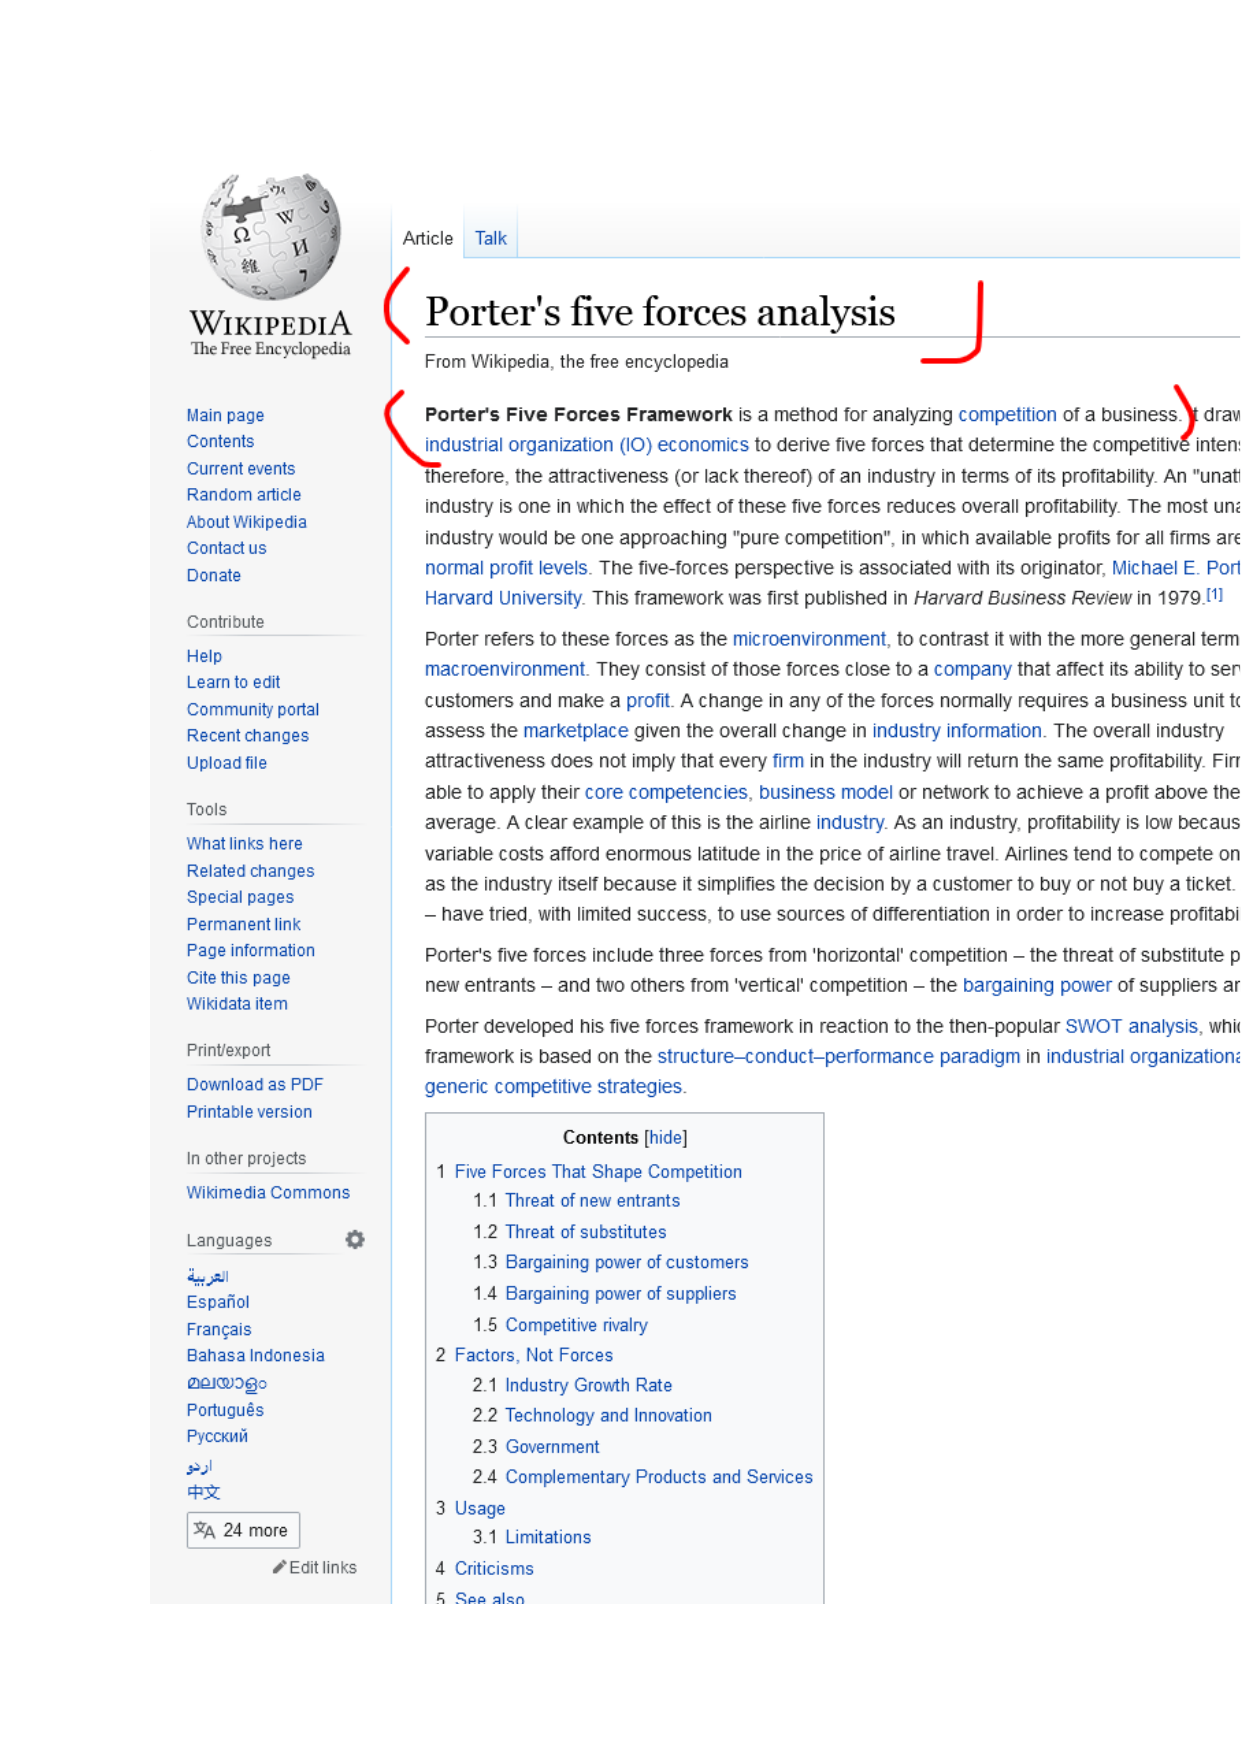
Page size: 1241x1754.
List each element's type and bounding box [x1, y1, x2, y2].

picture [150, 150, 1241, 1604]
